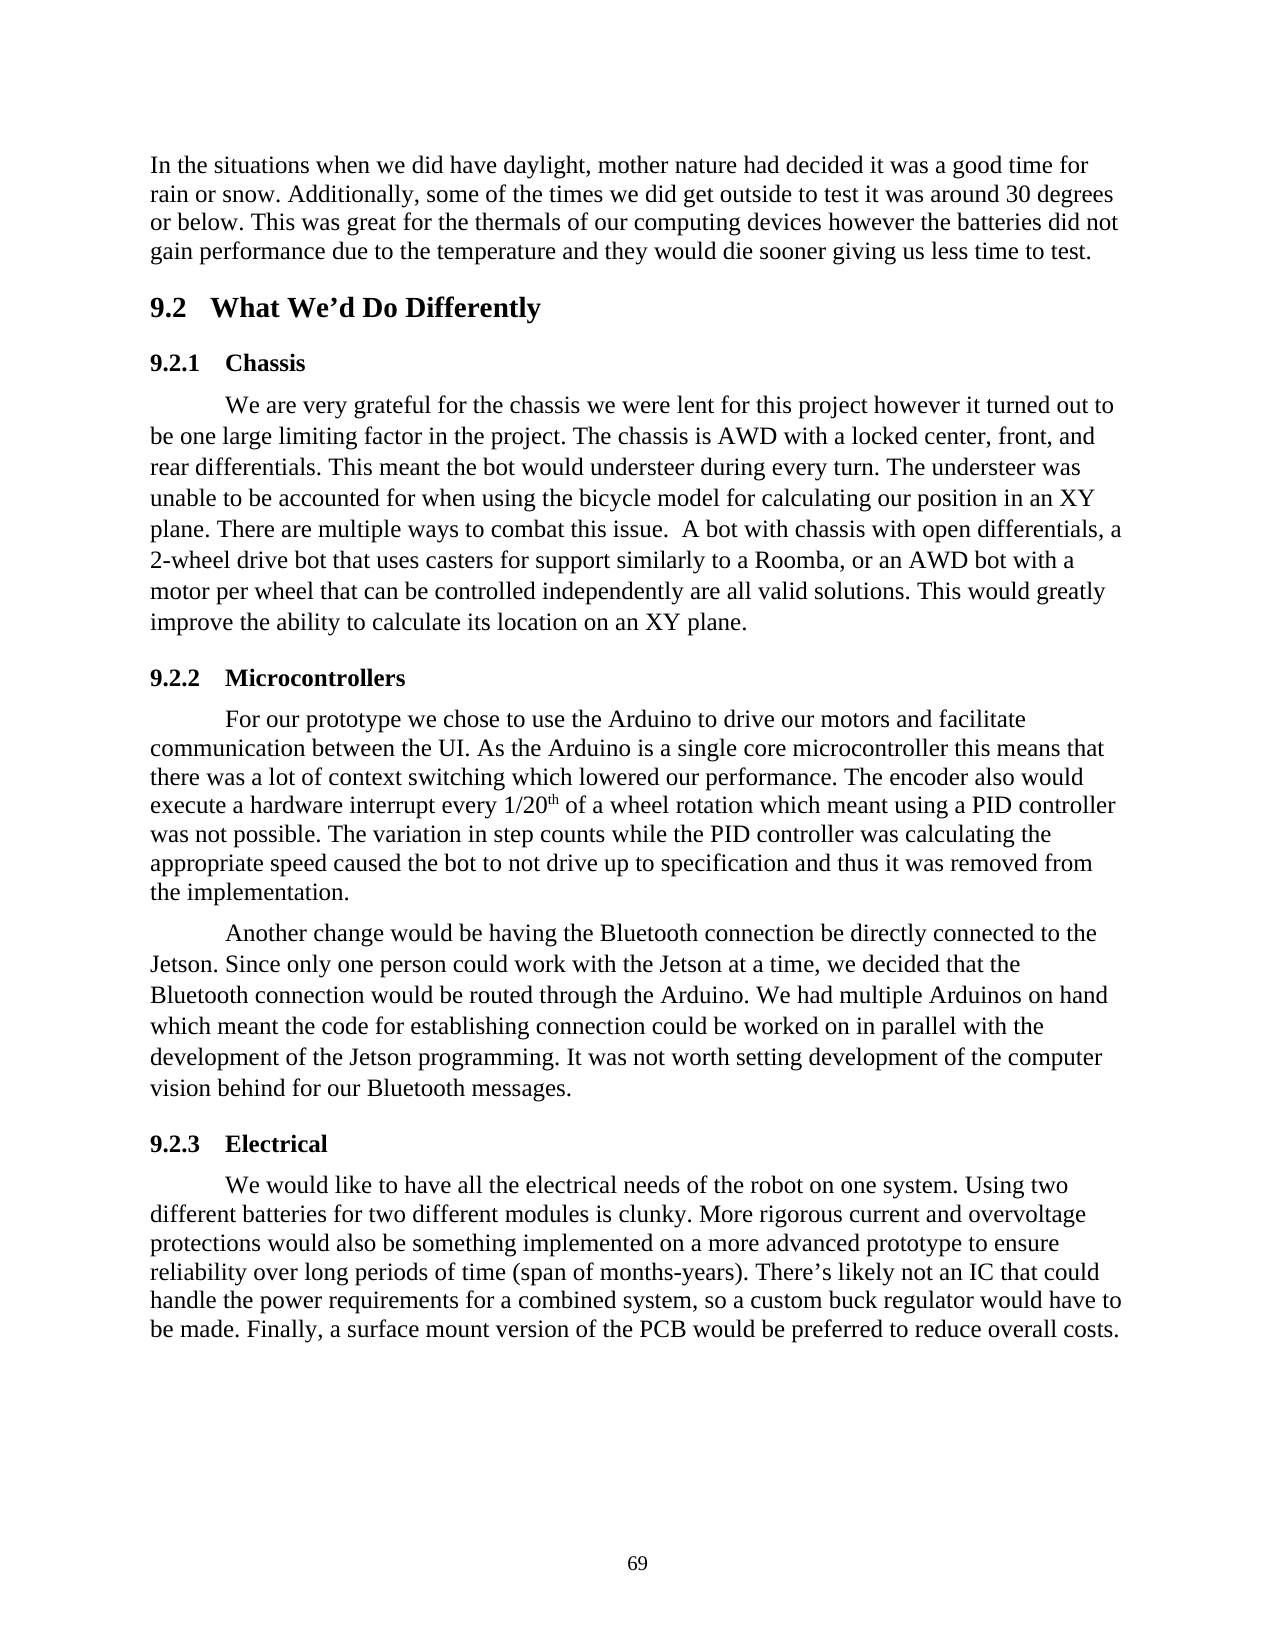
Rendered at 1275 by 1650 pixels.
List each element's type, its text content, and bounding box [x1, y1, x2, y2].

text Another change would be having the Bluetooth connection be directly connected to the Jetson. Since only one person could work with the Jetson at a time, we decided that the Bluetooth connection would be routed through the Arduino. We had multiple Arduinos on hand which meant the code for establishing connection could be worked on in parallel with the development of the Jetson programming. It was not worth setting development of the computer vision behind for our Bluetooth messages. [150, 918, 1125, 1102]
subtitle Electrical [150, 1129, 1125, 1158]
text For our prototype we chose to use the Arduino to drive our motors and facilitate communication between the UI. As the Arduino is a single core microcontroller this means that there was a lot of context switching which lowered our performance. The encoder also would execute a hardware interrupt every 1/20th of a wheel rotation which meant using a PID controller was not possible. The variation in step counts while the PID controller was calculating the appropriate speed caused the bot to not drive up to specification and thus it was removed from the implementation. [150, 704, 1125, 906]
subtitle Microcontrollers [150, 663, 1125, 692]
subtitle What We’d Do Differently [150, 290, 1125, 323]
subtitle Chassis [150, 348, 1125, 377]
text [150, 150, 1125, 265]
text We are very grateful for the chassis we were lent for this project however it turned out to be one large limiting factor in the project. The chassis is AWD with a locked center, front, and rear differentials. This meant the bot would understeer during every turn. The understeer was unable to be accounted for when using the bicycle model for calculating our position in an XY plane. There are multiple ways to combat this issue. A bot with chassis with open differentials, a 2-wheel drive bot that uses casters for support similarly to a Roomba, or an AWD bot with a motor per wheel that can be controlled independently are all valid solutions. This would greatly improve the ability to calculate its location on an XY plane. [150, 390, 1125, 636]
text We would like to have all the electrical needs of the robot on one system. Using two different batteries for two different modules is clunky. More rigorous current and overvoltage protections would also be something implemented on a more advanced prototype to ensure reliability over long periods of time (span of months-years). There’s likely not an IC that could handle the power requirements for a combined system, so a custom buck regulator would have to be made. Finally, a surface mount version of the PCB would be preferred to reduce overall costs. [150, 1171, 1125, 1343]
